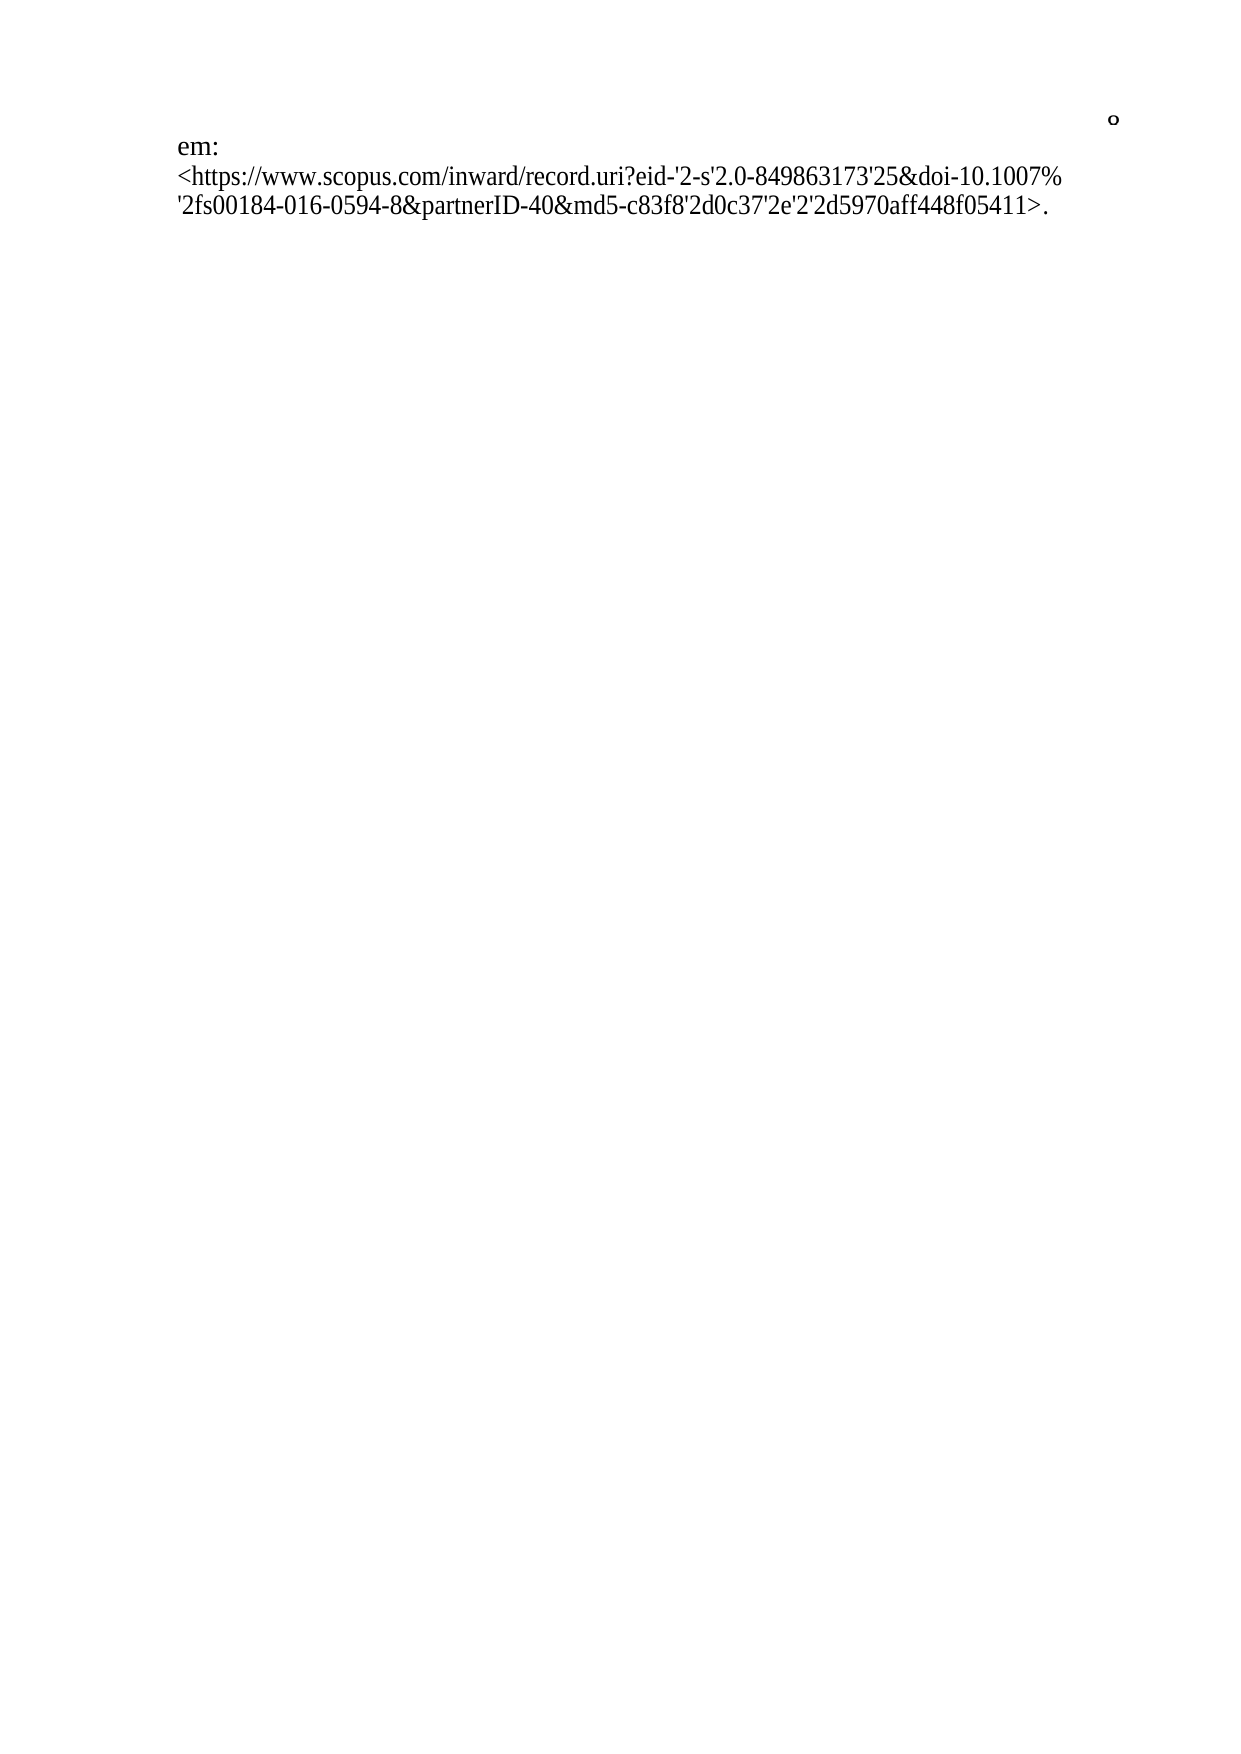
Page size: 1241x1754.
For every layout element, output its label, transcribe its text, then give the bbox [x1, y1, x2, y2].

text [177, 131, 1095, 161]
text <https://www.scopus.com/inward/record.uri?eid-'2-s'2.0-849863173'25&doi-10.1007% '2fs00184-016-0594-8&partnerID-40&md5-c83f8'2d0c37'2e'2'2d5970aff448f05411>. [177, 161, 1099, 221]
